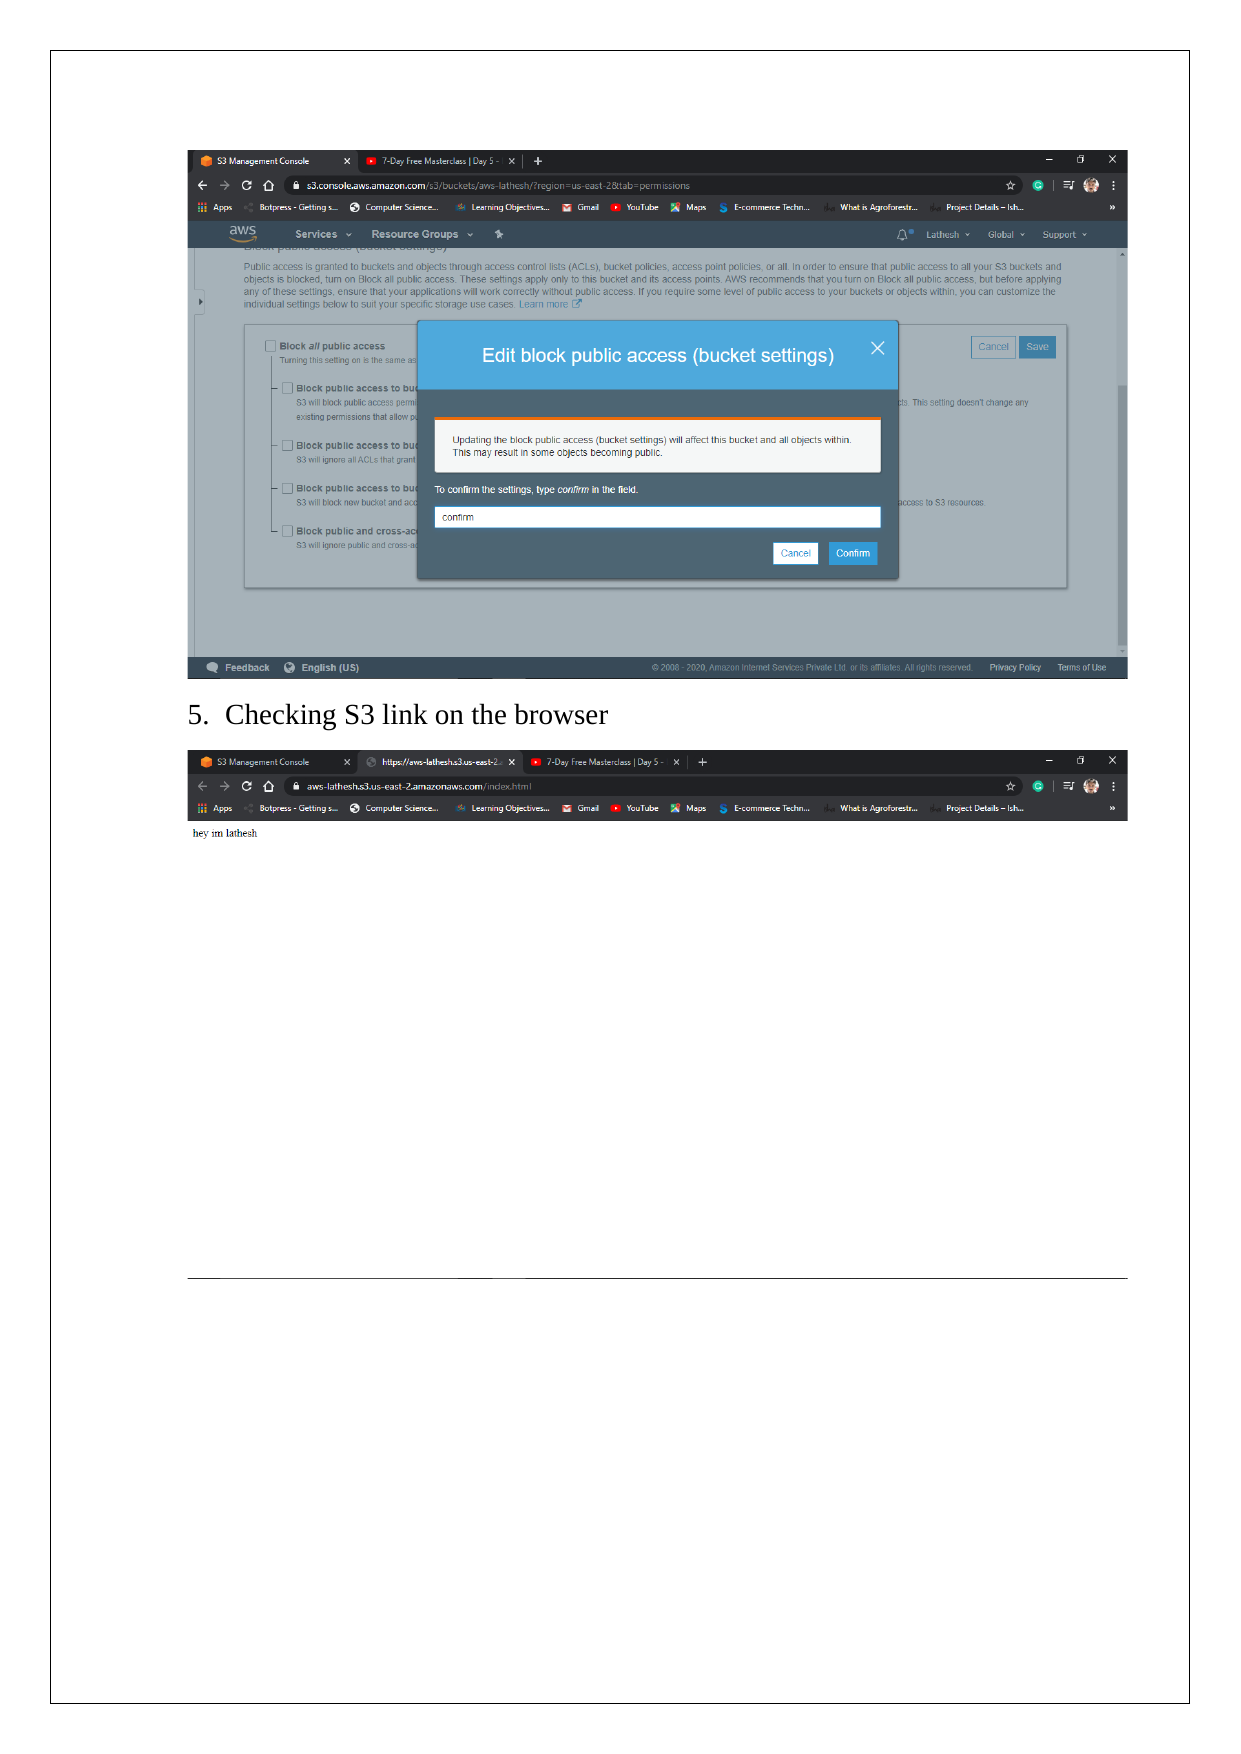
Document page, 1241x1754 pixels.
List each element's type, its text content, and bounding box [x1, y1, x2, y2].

picture [187, 750, 1128, 1279]
list Checking S3 link on the browser [187, 697, 1090, 731]
picture [187, 150, 1128, 679]
